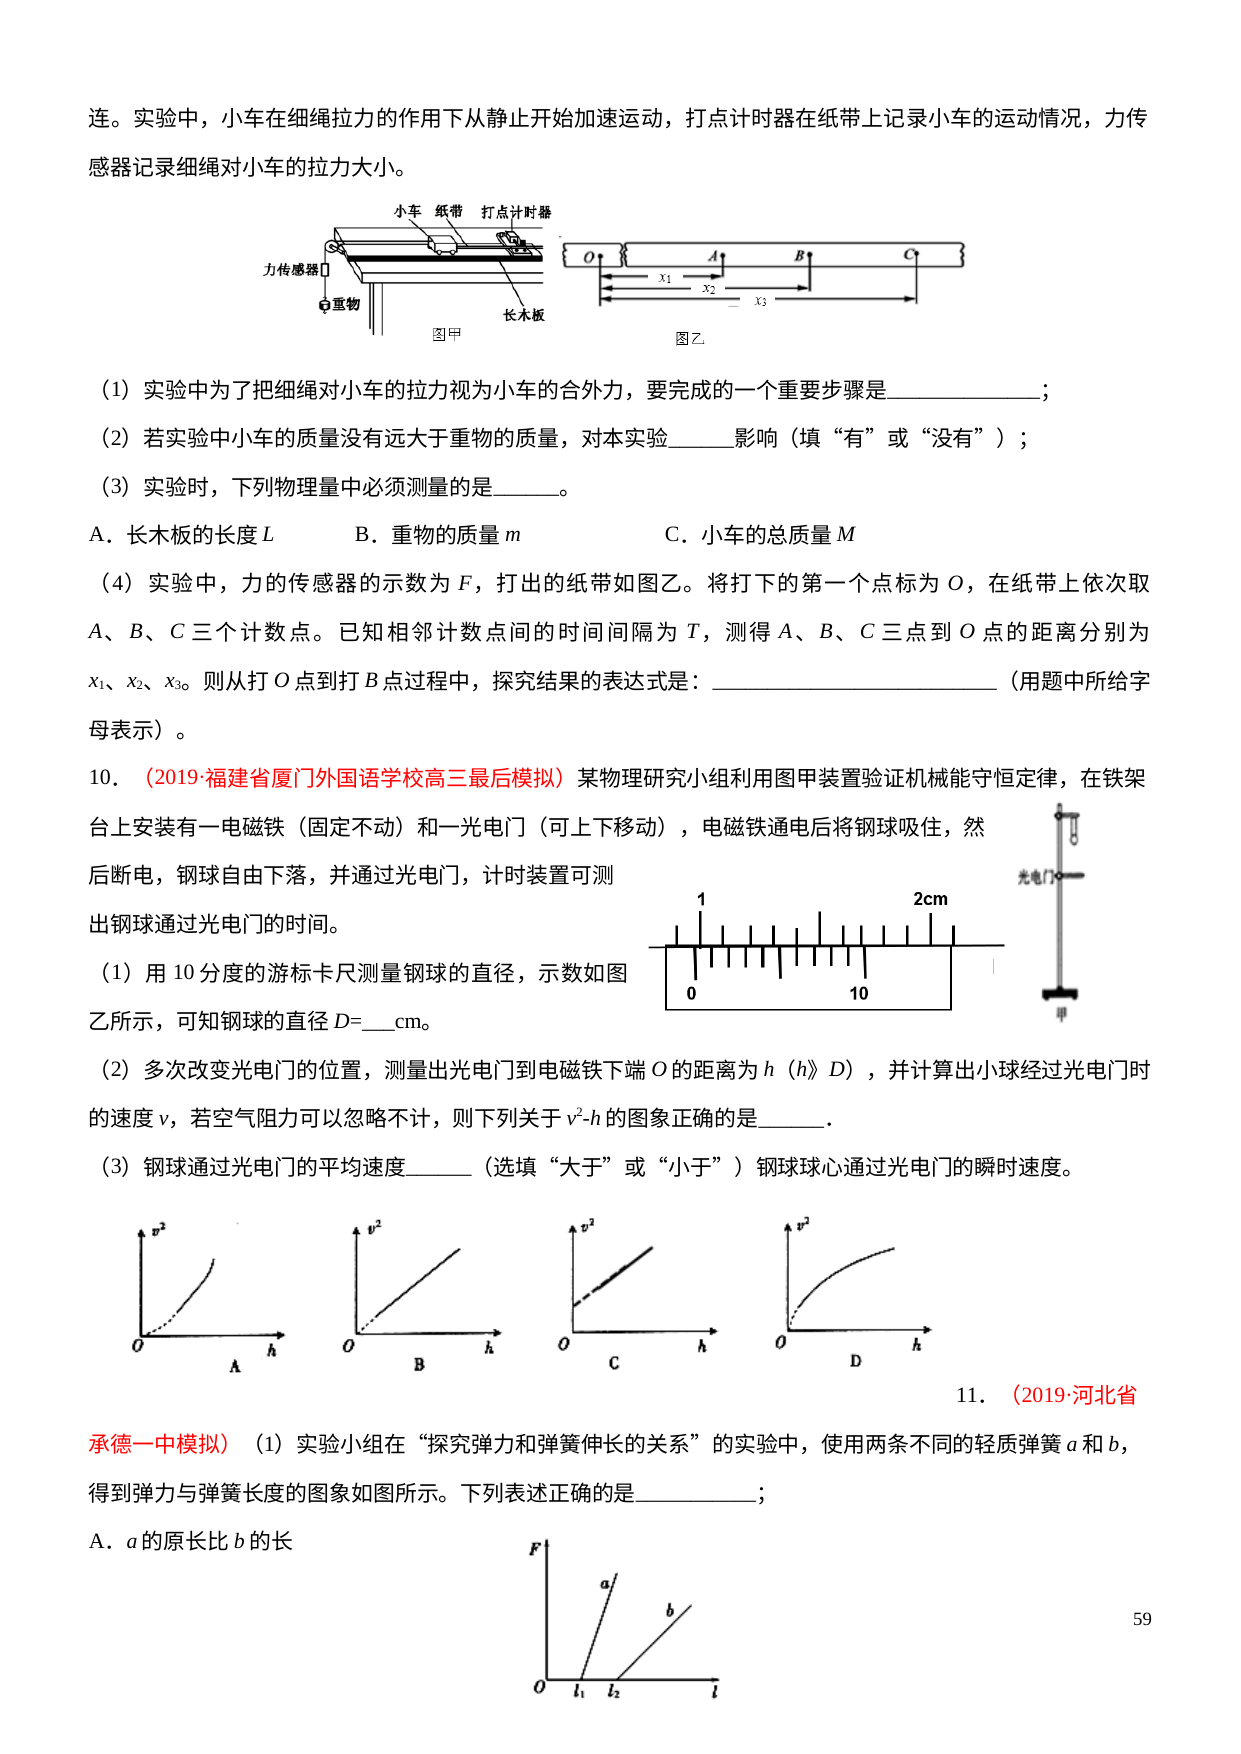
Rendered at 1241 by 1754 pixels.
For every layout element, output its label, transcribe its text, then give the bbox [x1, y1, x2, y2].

picture [648, 885, 1005, 1011]
picture [1017, 797, 1129, 1028]
picture [121, 1210, 938, 1384]
text （4）实验中，力的传感器的示数为F，打出的纸带如图乙。将打下的第一个点标为O，在纸带上依次取A、B、C三个计数点。已知相邻计数点间的时间间隔为T，测得A、B、C三点到O点的距离分别为x1、x2、x3。则从打O点到打B点过程中，探究结果的表达式是：__________________________（用题中所给字母表示）。 [89, 566, 1152, 745]
text A．长木板的长度L B．重物的质量m C．小车的总质量M [89, 518, 1152, 550]
text 10．（2019·福建省厦门外国语学校高三最后模拟）某物理研究小组利用图甲装置验证机械能守恒定律，在铁架台上安装有一电磁铁（固定不动）和一光电门（可上下移动），电磁铁通电后将钢球吸住，然后断电，钢球自由下落，并通过光电门，计时装置可测出钢球通过光电门的时间。 [89, 761, 1152, 939]
text （3）钢球通过光电门的平均速度______（选填“大于”或“小于”）钢球球心通过光电门的瞬时速度。 [89, 1149, 1152, 1182]
picture [260, 197, 981, 359]
text （3）实验时，下列物理量中必须测量的是______。 [89, 469, 1152, 502]
text A．a的原长比b的长 [89, 1524, 1152, 1556]
text （2）若实验中小车的质量没有远大于重物的质量，对本实验______影响（填“有”或“没有”）； [89, 421, 1152, 453]
text （1）用10分度的游标卡尺测量钢球的直径，示数如图乙所示，可知钢球的直径D=___cm。 [89, 955, 1152, 1036]
text （2）多次改变光电门的位置，测量出光电门到电磁铁下端O的距离为h（h》D），并计算出小球经过光电门时的速度v，若空气阻力可以忽略不计，则下列关于v2-h的图象正确的是______． [89, 1052, 1152, 1133]
text 11．（2019·河北省承德一中模拟）（1）实验小组在“探究弹力和弹簧伸长的关系”的实验中，使用两条不同的轻质弹簧a和b，得到弹力与弹簧长度的图象如图所示。下列表述正确的是___________； [89, 1378, 1152, 1508]
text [89, 101, 1152, 182]
picture [523, 1536, 727, 1705]
text （1）实验中为了把细绳对小车的拉力视为小车的合外力，要完成的一个重要步骤是______________； [89, 373, 1152, 405]
